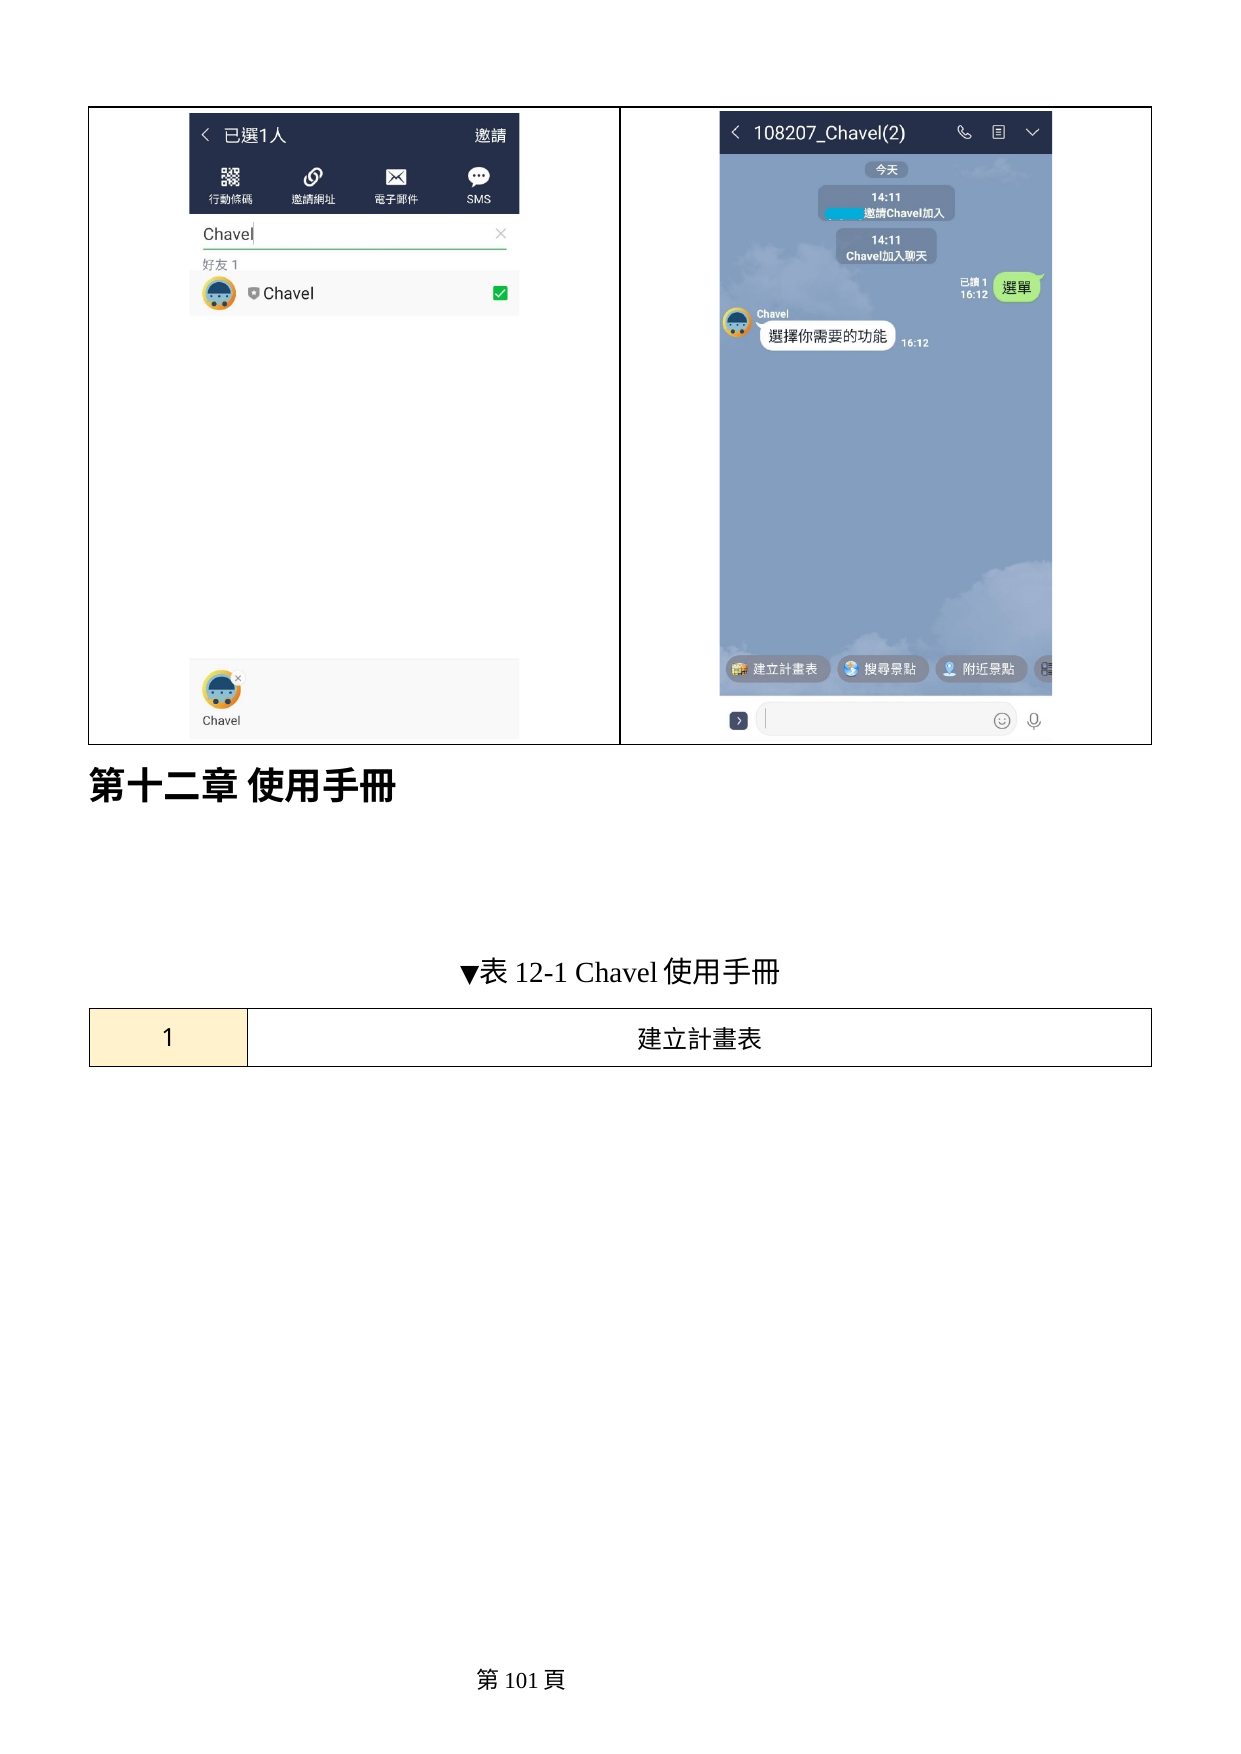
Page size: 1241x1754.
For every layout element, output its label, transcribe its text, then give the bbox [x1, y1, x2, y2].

table_header 1 [90, 1009, 247, 1066]
text 第十二章 使用手冊 [89, 745, 1152, 820]
picture [719, 111, 1053, 741]
text ▼表12-1 Chavel使用手冊 [89, 933, 1152, 1008]
table_header 建立計畫表 [248, 1009, 1151, 1066]
table_cell [621, 108, 1151, 744]
picture [189, 113, 520, 739]
table_cell [89, 108, 619, 744]
